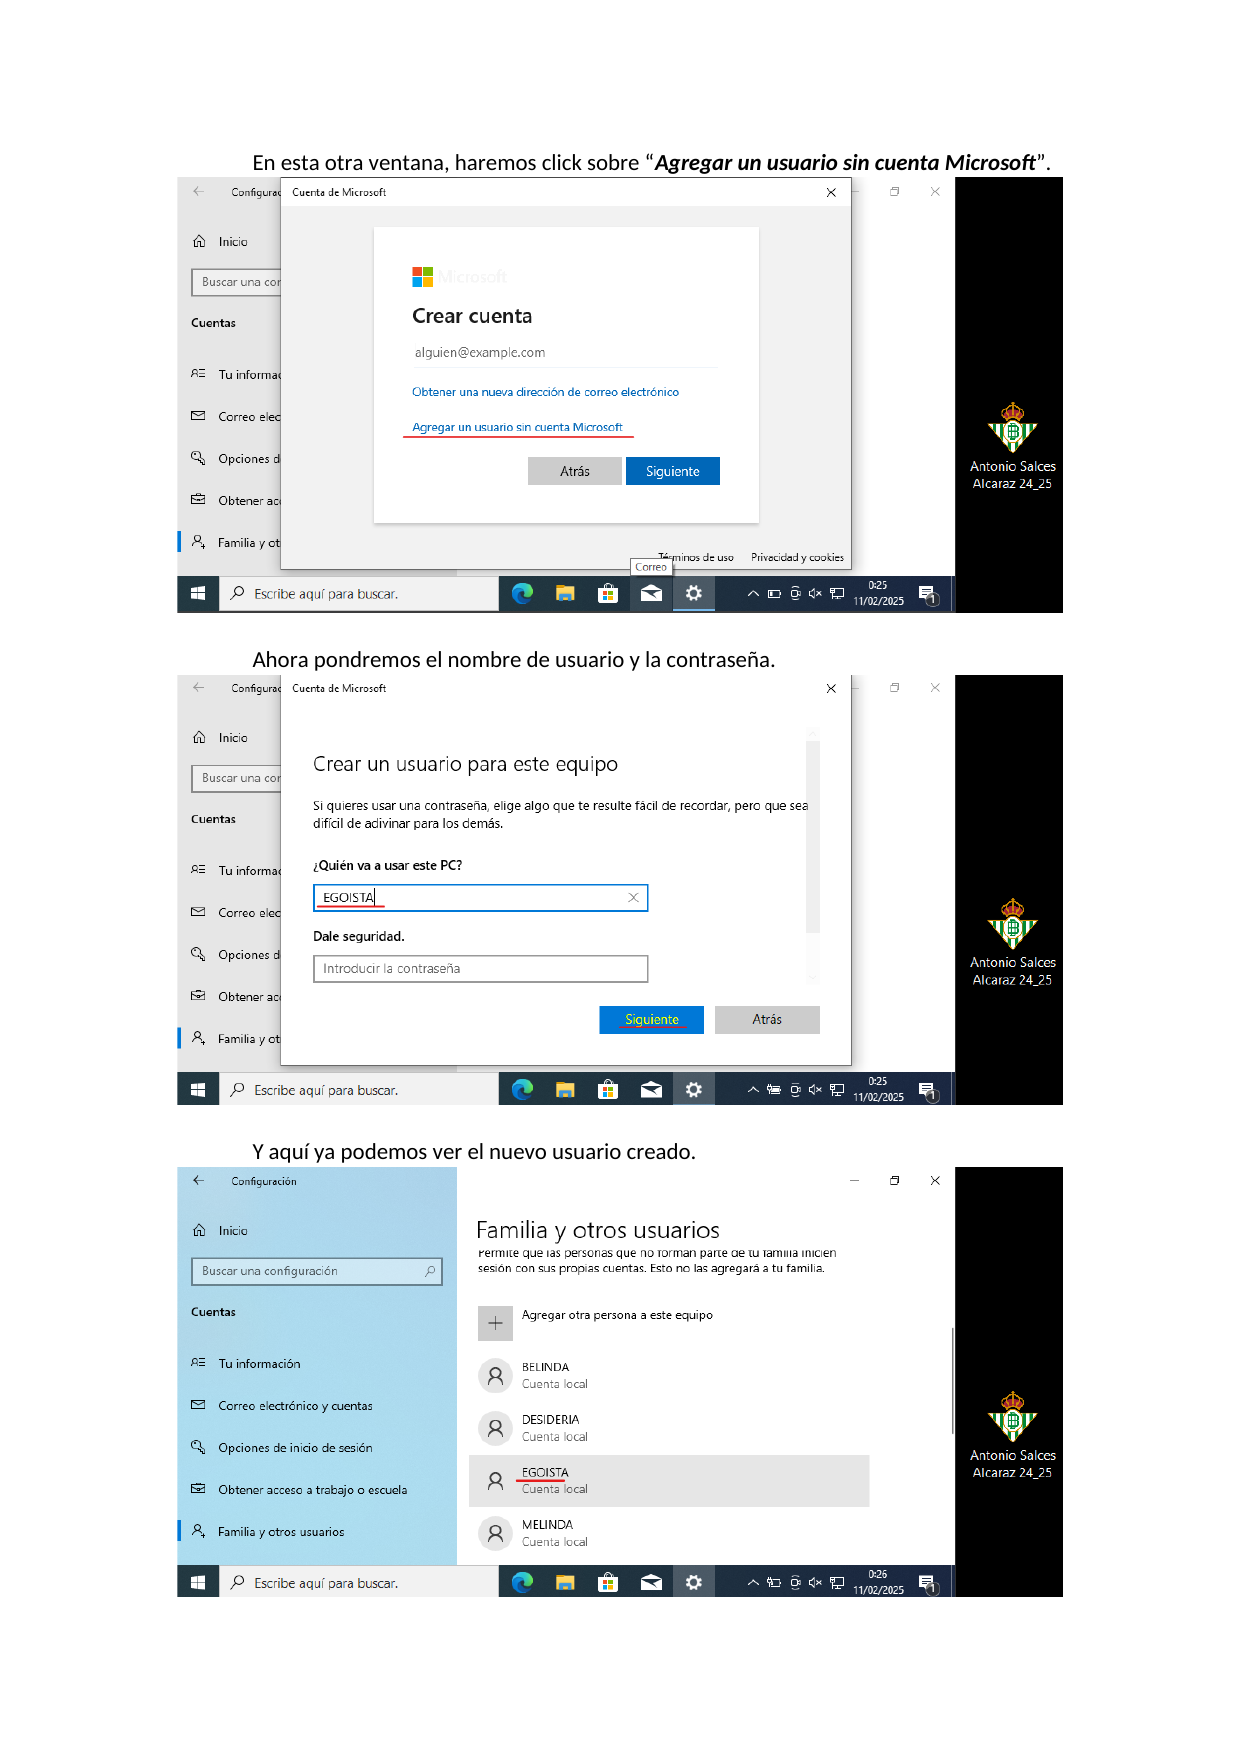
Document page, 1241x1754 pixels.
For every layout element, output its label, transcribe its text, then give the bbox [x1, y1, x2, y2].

picture [177, 1167, 1063, 1597]
list Y aquí ya podemos ver el nuevo usuario creado. [177, 1137, 1063, 1165]
list En esta otra ventana, haremos click sobre “Agregar un usuario sin cuenta Microsoft”. [177, 148, 1063, 176]
picture [177, 675, 1063, 1105]
picture [177, 177, 1063, 613]
list Ahora pondremos el nombre de usuario y la contraseña. [177, 645, 1063, 673]
